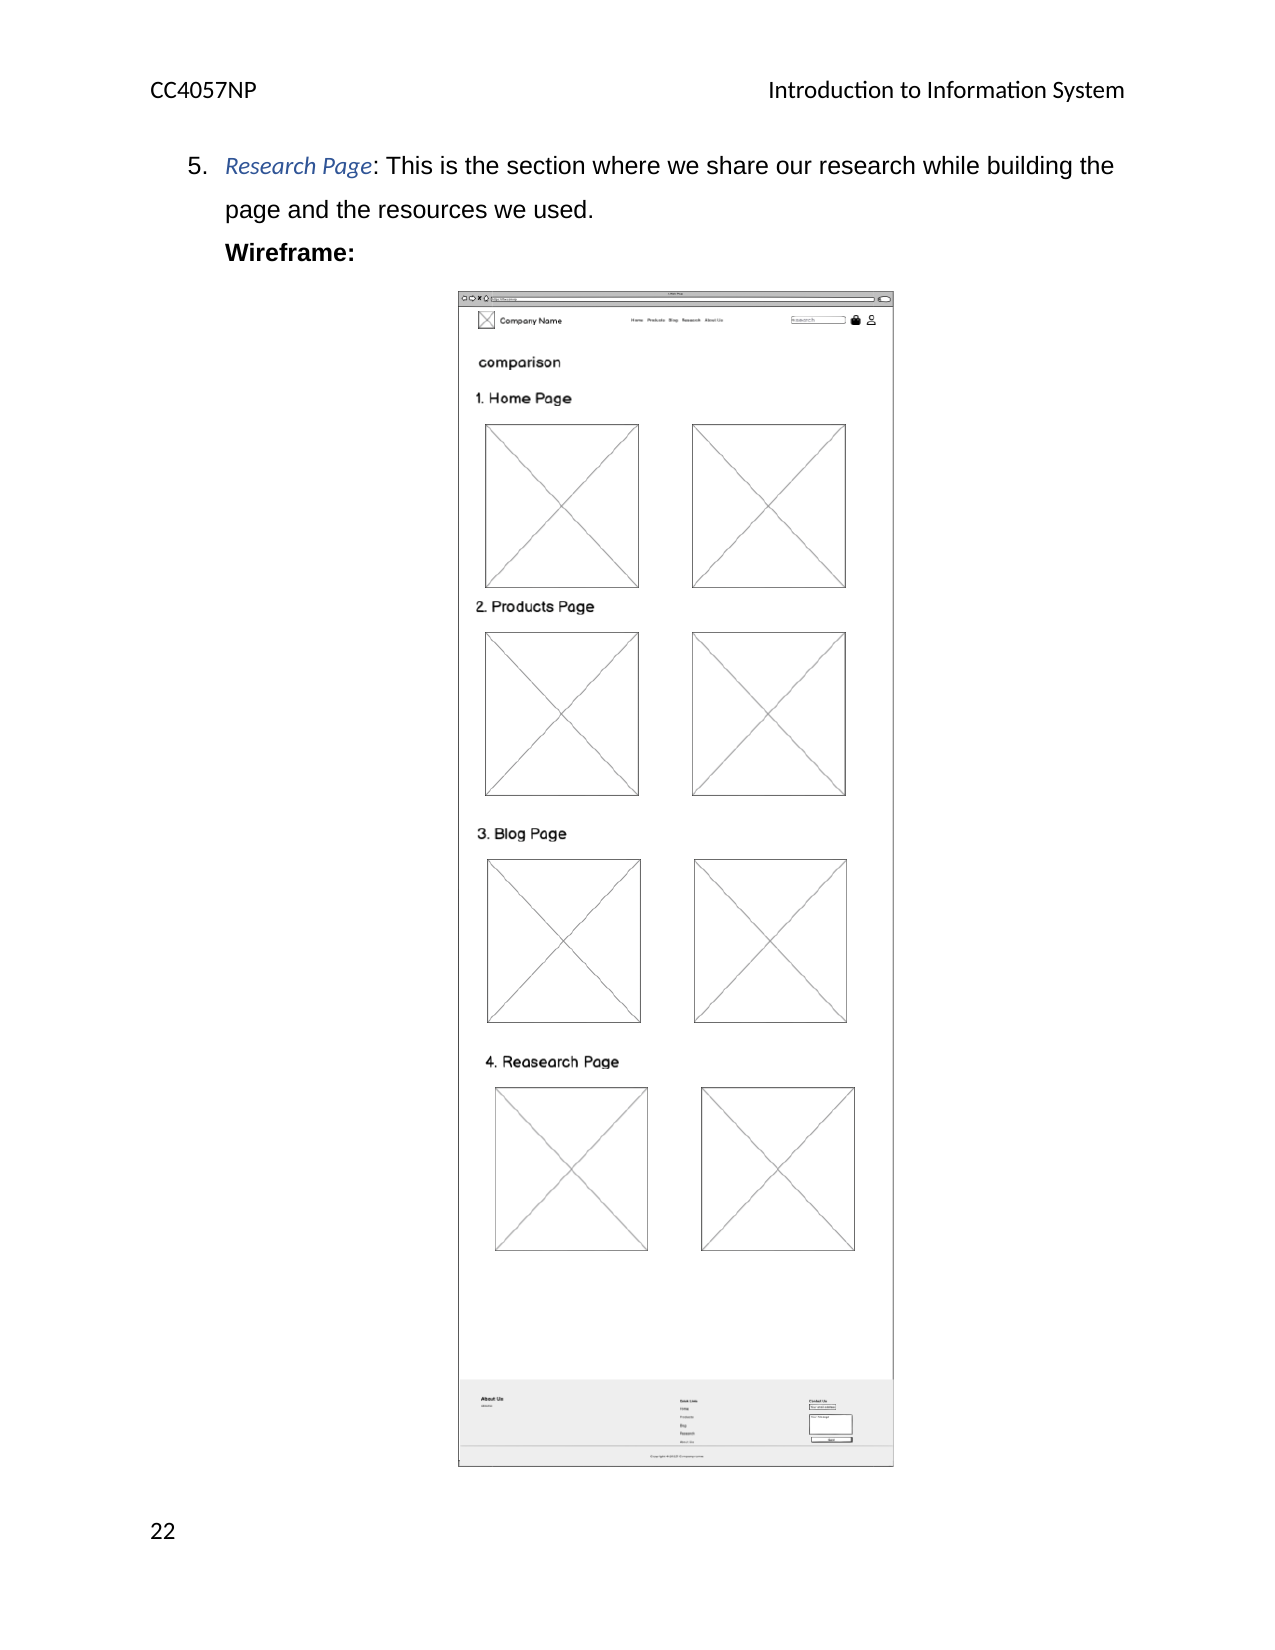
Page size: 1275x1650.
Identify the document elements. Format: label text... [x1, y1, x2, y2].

list Wireframe: [225, 238, 1125, 267]
picture [450, 281, 901, 1483]
list Research Page: This is the section where we share our research while building the page and the resources we used. [187, 150, 1125, 224]
